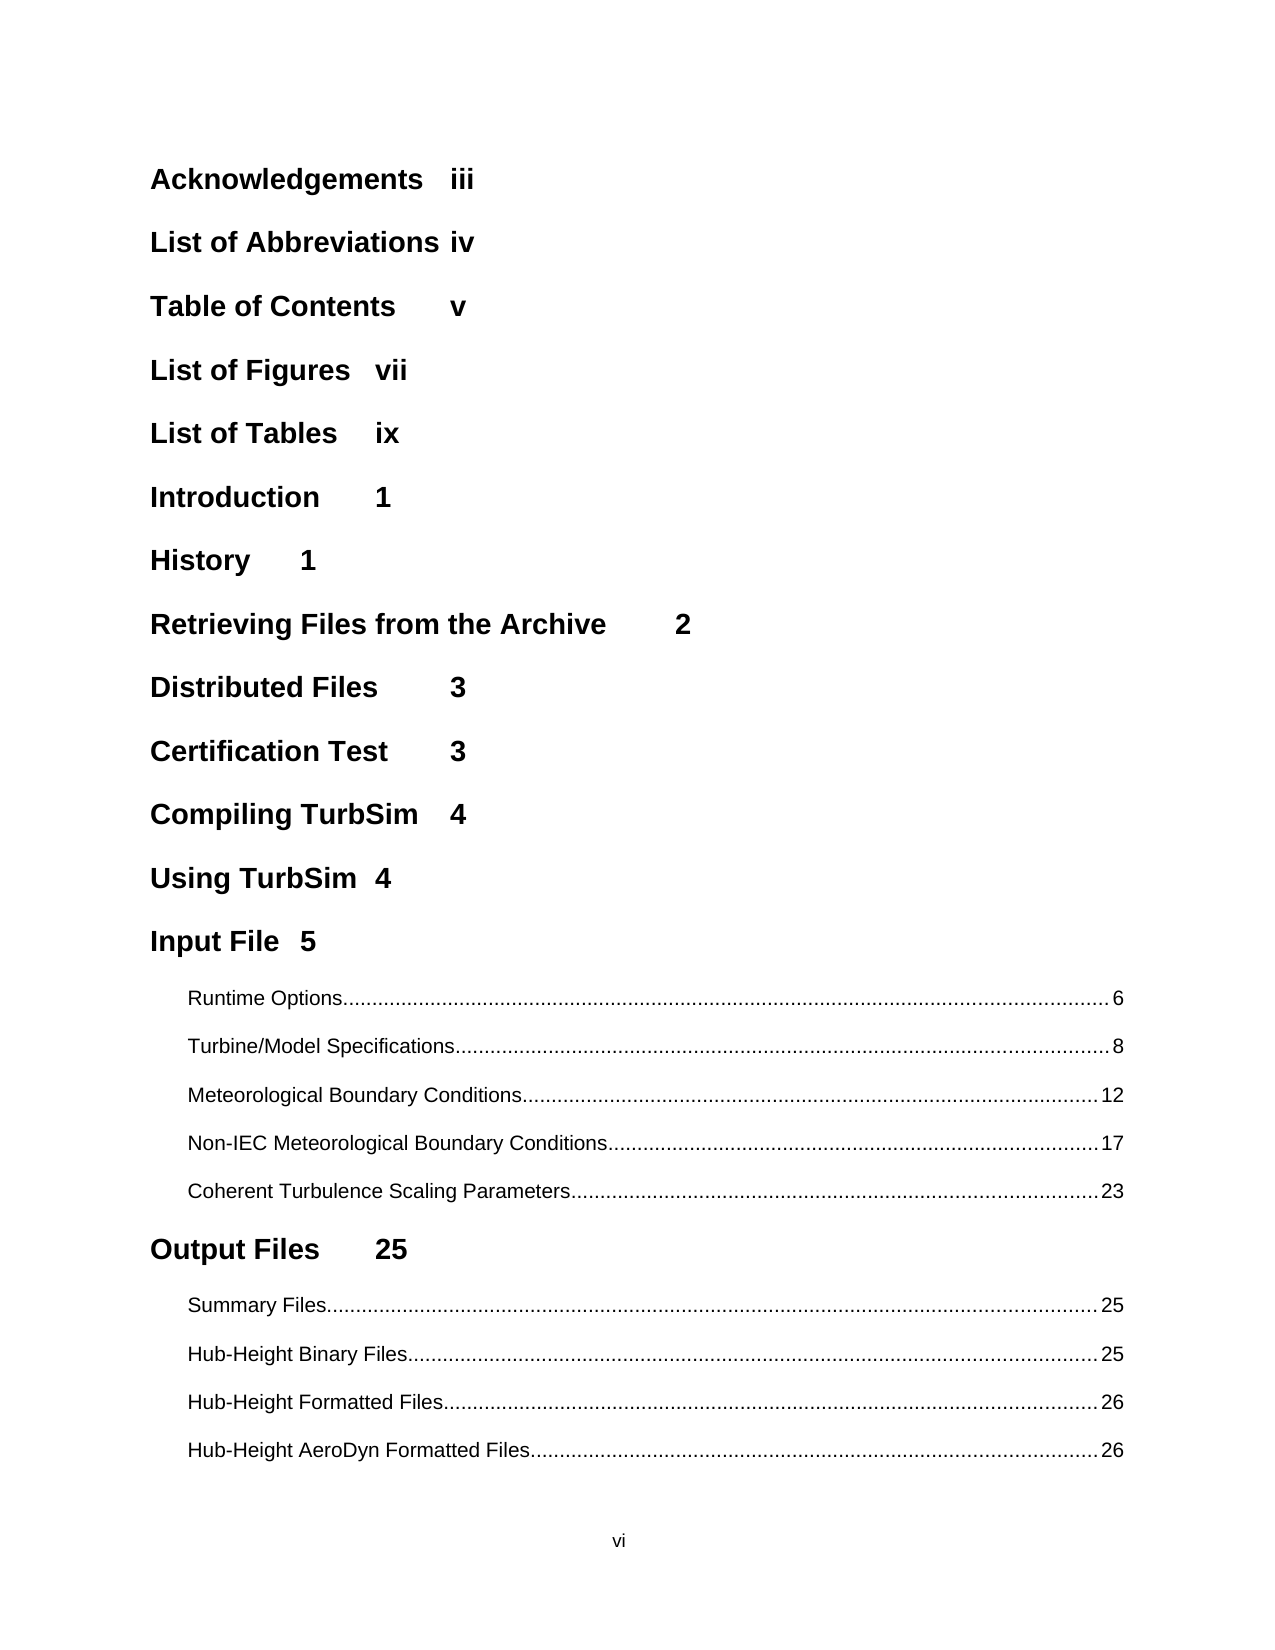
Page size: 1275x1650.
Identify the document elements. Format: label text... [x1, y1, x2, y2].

text Distributed Files 3 [150, 670, 1125, 704]
text Retrieving Files from the Archive 2 [150, 607, 1125, 640]
text Acknowledgements iii [150, 162, 1125, 195]
text Runtime Options 6 [187, 986, 1125, 1010]
text Turbine/Model Specifications 8 [187, 1034, 1125, 1058]
text Output Files 25 [150, 1232, 1125, 1265]
text Meteorological Boundary Conditions 12 [187, 1082, 1125, 1106]
text List of Tables ix [150, 416, 1125, 449]
text Coherent Turbulence Scaling Parameters 23 [187, 1179, 1125, 1203]
text Introduction 1 [150, 479, 1125, 513]
text Input File 5 [150, 924, 1125, 958]
text List of Figures vii [150, 352, 1125, 386]
text Using TurbSim 4 [150, 861, 1125, 894]
text History 1 [150, 543, 1125, 577]
text Hub-Height Binary Files 25 [187, 1341, 1125, 1365]
text Compiling TurbSim 4 [150, 797, 1125, 831]
text Summary Files 25 [187, 1293, 1125, 1317]
text Certification Test 3 [150, 734, 1125, 767]
text Non-IEC Meteorological Boundary Conditions 17 [187, 1131, 1125, 1155]
text Hub-Height AeroDyn Formatted Files 26 [187, 1438, 1125, 1462]
text Hub-Height Formatted Files 26 [187, 1390, 1125, 1414]
text List of Abbreviations iv [150, 225, 1125, 259]
text Table of Contents v [150, 289, 1125, 322]
